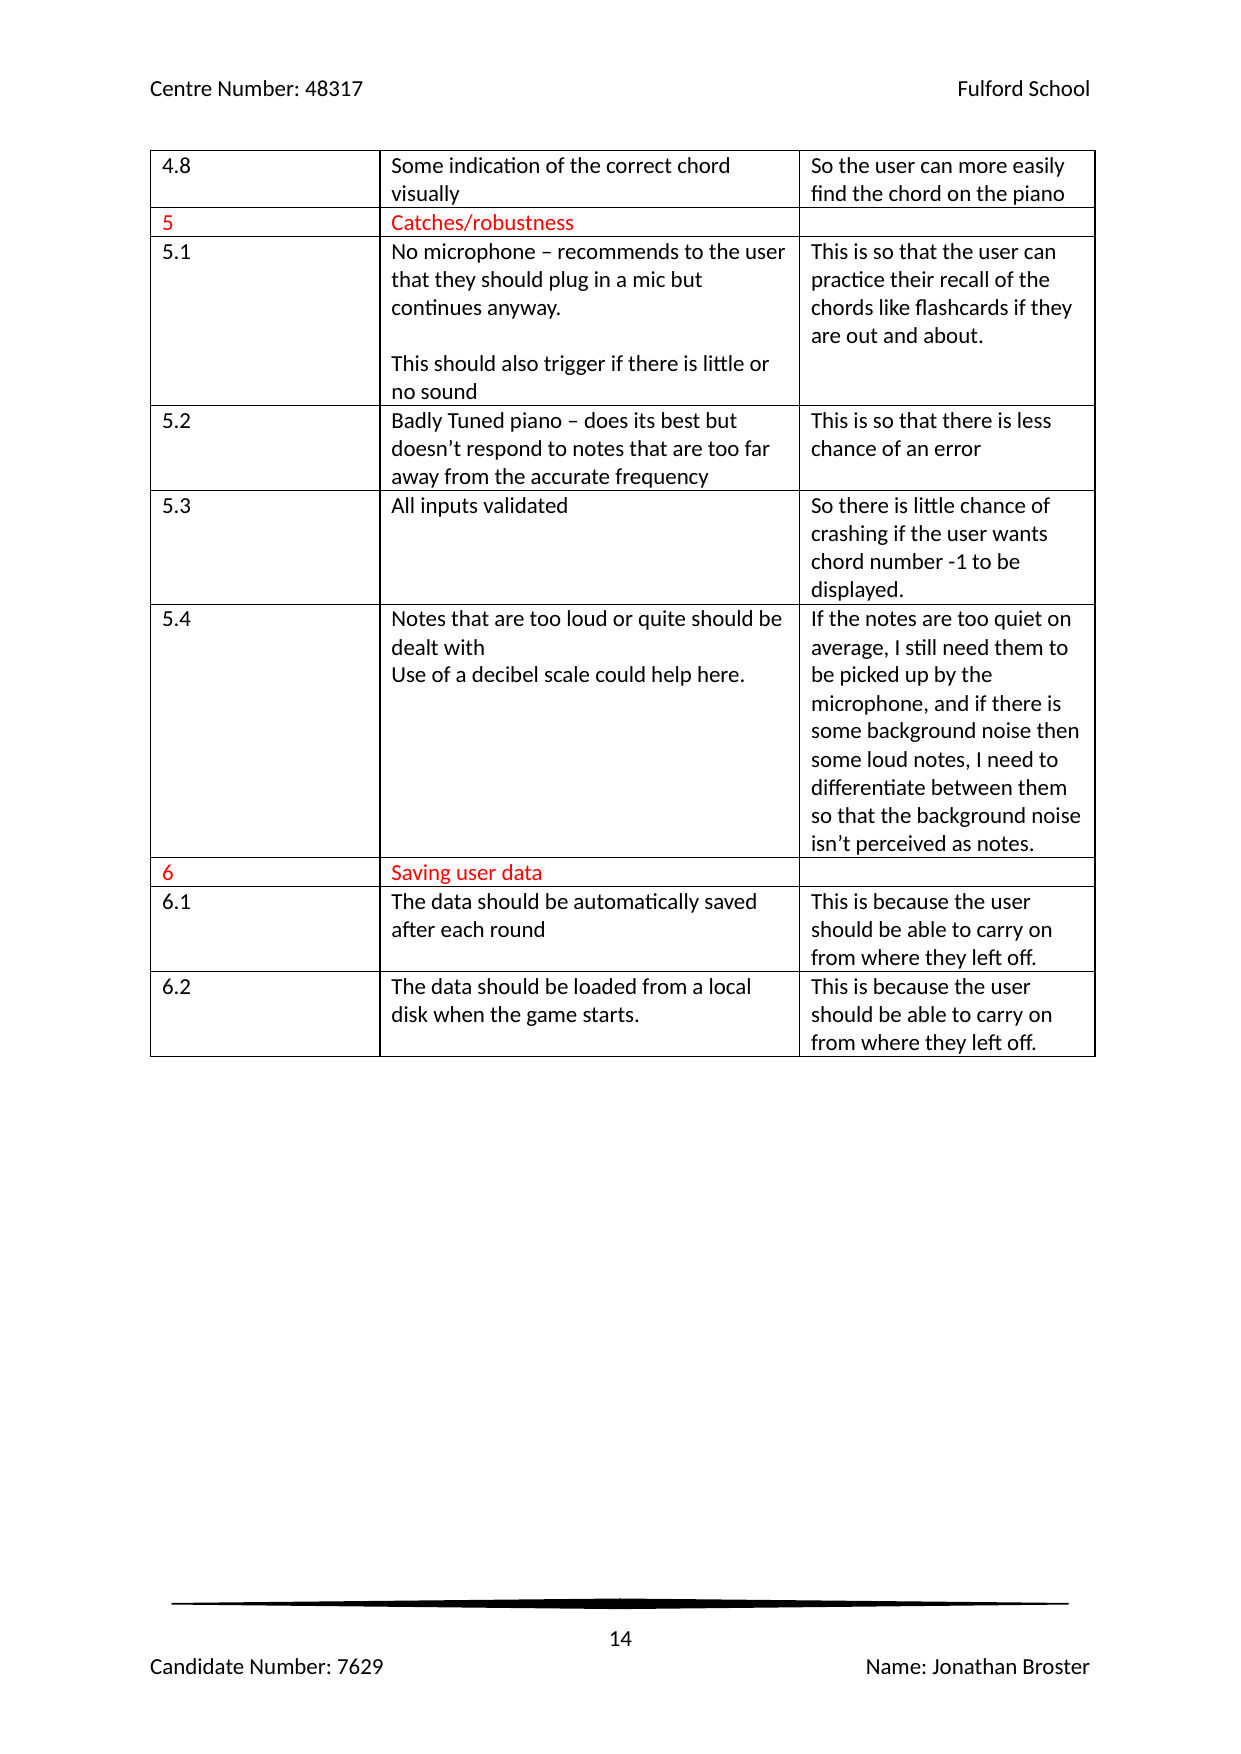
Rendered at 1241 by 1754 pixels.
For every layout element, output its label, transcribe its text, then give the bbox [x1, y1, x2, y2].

table_cell 5.4 [151, 605, 379, 857]
table_cell So there is little chance of crashing if the user wants chord number -1 to be displayed. [800, 491, 1094, 603]
table_cell All inputs validated [381, 491, 799, 603]
table_cell 6.1 [151, 887, 379, 971]
table_cell 5.2 [151, 406, 379, 490]
table_cell 4.8 [151, 151, 379, 207]
table_cell The data should be automatically saved after each round [381, 887, 799, 971]
table_cell 5.1 [151, 237, 379, 405]
table_cell No microphone – recommends to the user that they should plug in a mic but continues anyway. This should also trigger if there is little or no sound [381, 237, 799, 405]
table_cell Catches/robustness [381, 208, 799, 236]
table_cell If the notes are too quiet on average, I still need them to be picked up by the microphone, and if there is some background noise then some loud notes, I need to differentiate between them so that the background noise isn’t perceived as notes. [800, 605, 1094, 857]
table_cell This is because the user should be able to carry on from where they left off. [800, 887, 1094, 971]
table_cell [800, 858, 1094, 886]
table_cell 5.3 [151, 491, 379, 603]
table_cell Saving user data [381, 858, 799, 886]
table_cell This is because the user should be able to carry on from where they left off. [800, 972, 1094, 1056]
table_cell This is so that there is less chance of an error [800, 406, 1094, 490]
table_cell Badly Tuned piano – does its best but doesn’t respond to notes that are too far away from the accurate frequency [381, 406, 799, 490]
table_cell This is so that the user can practice their recall of the chords like flashcards if they are out and about. [800, 237, 1094, 405]
table_cell [800, 208, 1094, 236]
table_cell The data should be loaded from a local disk when the game starts. [381, 972, 799, 1056]
table_cell Some indication of the correct chord visually [381, 151, 799, 207]
table_cell So the user can more easily find the chord on the piano [800, 151, 1094, 207]
table_cell 5 [151, 208, 379, 236]
table_cell 6 [151, 858, 379, 886]
table_cell 6.2 [151, 972, 379, 1056]
table_cell Notes that are too loud or quite should be dealt with Use of a decibel scale could help here. [381, 605, 799, 857]
